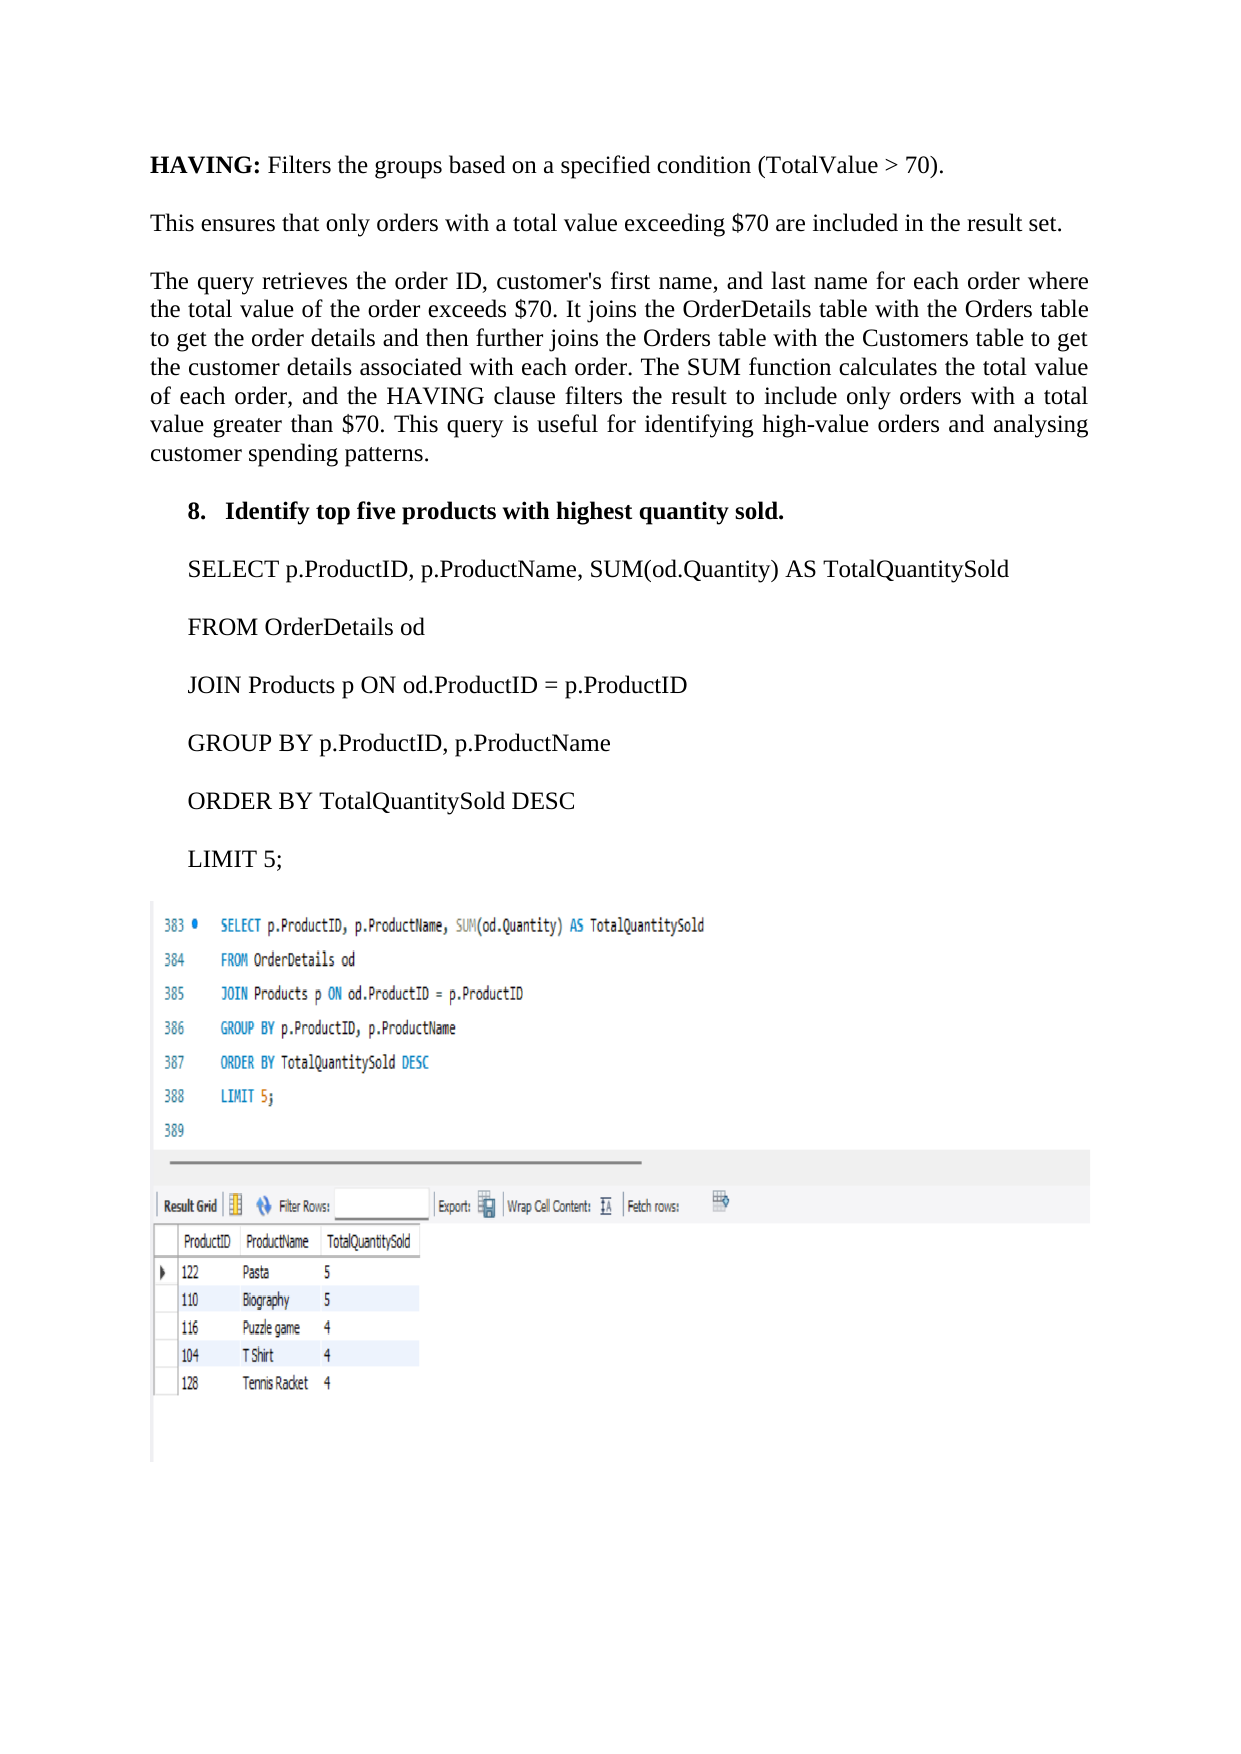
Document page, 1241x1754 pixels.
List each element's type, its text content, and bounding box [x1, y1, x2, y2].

text This ensures that only orders with a total value exceeding $70 are included in the result set. [150, 208, 1090, 237]
text The query retrieves the order ID, customer's first name, and last name for each order where the total value of the order exceeds $70. It joins the OrderDetails table with the Orders table to get the order details and then further joins the Orders table with the Customers table to get the customer details associated with each order. The SUM function calculates the total value of each order, and the HAVING clause filters the result to include only orders with a total value greater than $70. This query is useful for identifying high-value orders and analysing customer spending patterns. [150, 266, 1090, 467]
text ORDER BY TotalQuantitySold DESC [187, 786, 1090, 814]
list Identify top five products with highest quantity sold. [187, 496, 1090, 525]
text JOIN Products p ON od.ProductID = p.ProductID [187, 670, 1090, 699]
text FROM OrderDetails od [187, 612, 1090, 641]
text GROUP BY p.ProductID, p.ProductName [187, 728, 1090, 757]
text SELECT p.ProductID, p.ProductName, SUM(od.Quantity) AS TotalQuantitySold [187, 554, 1090, 583]
text HAVING: Filters the groups based on a specified condition (TotalValue > 70). [150, 150, 1090, 179]
text LIMIT 5; [187, 844, 1090, 872]
picture [150, 901, 1091, 1462]
